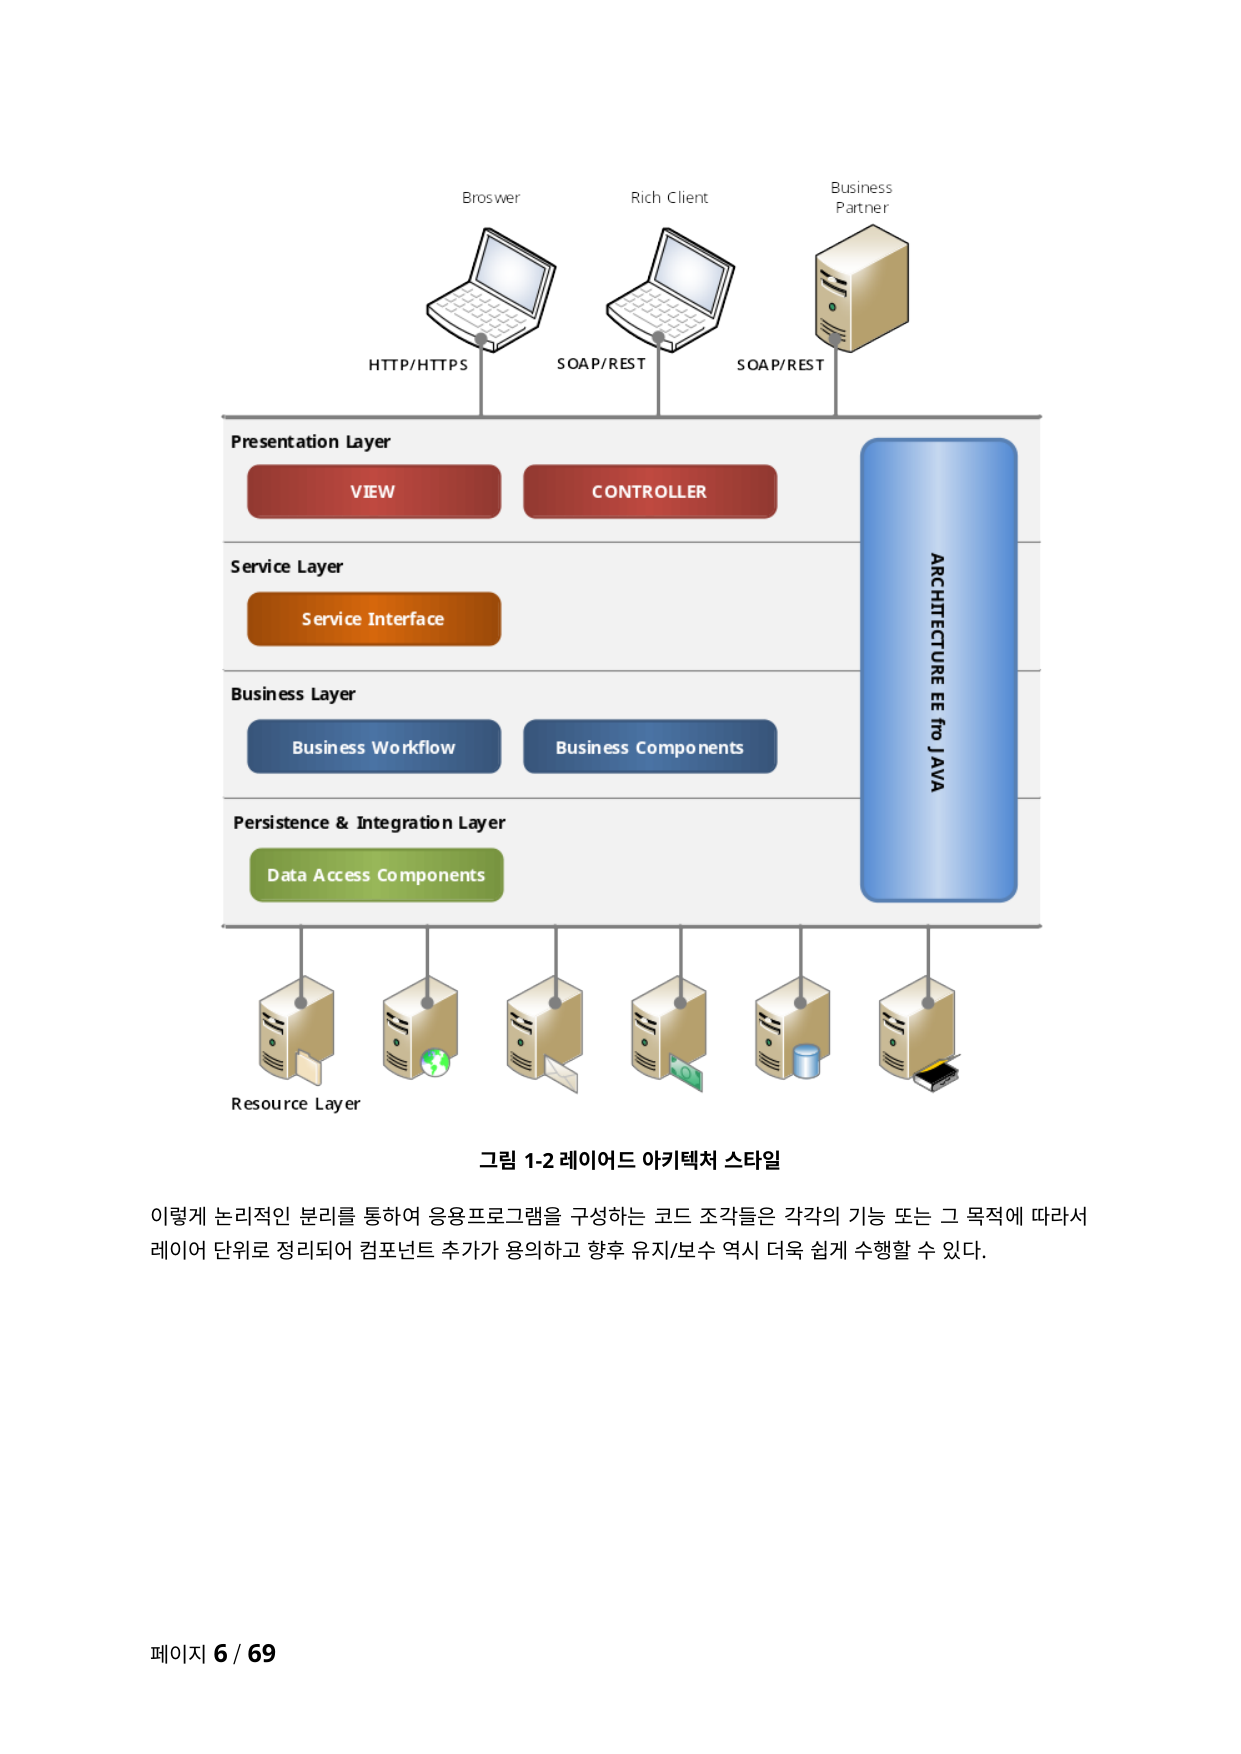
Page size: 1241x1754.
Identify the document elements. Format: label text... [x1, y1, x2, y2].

text 이렇게 논리적인 분리를 통하여 응용프로그램을 구성하는 코드 조각들은 각각의 기능 또는 그 목적에 따라서 레이어 단위로 정리되어 컴포넌트 추가가 용의하고 향후 유지/보수 역시 더욱 쉽게 수행할 수 있다. [150, 1200, 1090, 1265]
text 그림 1-2 레이어드 아키텍처 스타일 [150, 1144, 1090, 1174]
